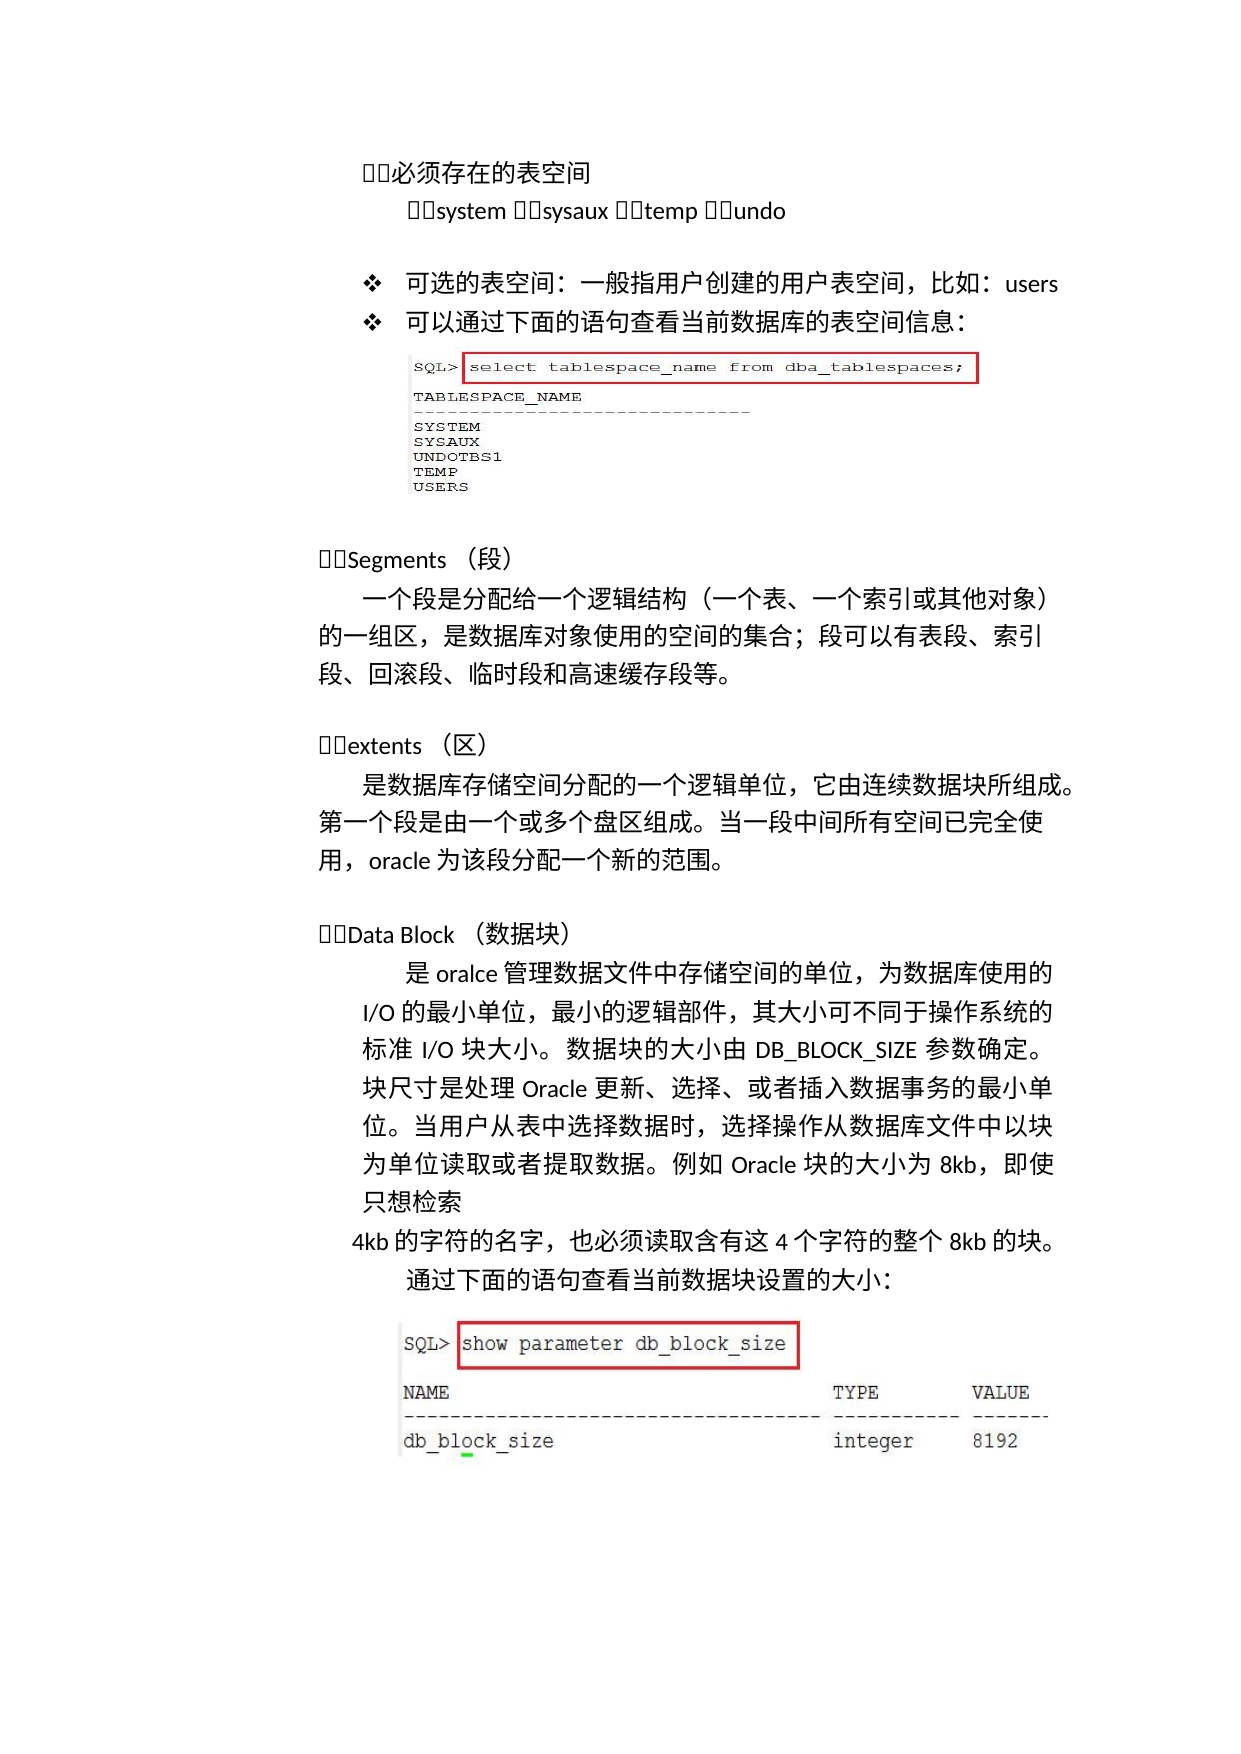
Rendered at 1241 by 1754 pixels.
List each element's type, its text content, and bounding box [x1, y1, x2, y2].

text 通过下面的语句查看当前数据块设置的大小： [333, 1261, 979, 1297]
list 可以通过下面的语句查看当前数据库的表空间信息： [361, 303, 1068, 339]
text 是 oralce 管理数据文件中存储空间的单位，为数据库使用的 I/O 的最小单位，最小的逻辑部件，其大小可不同于操作系统的标准 I/O 块大小。数据块的大小由 DB_BLOCK_SIZE 参数确定。块尺寸是处理 Oracle 更新、选择、或者插入数据事务的最小单位。当用户从表中选择数据时，选择操作从数据库文件中以块为单位读取或者提取数据。例如 Oracle 块的大小为 8kb，即使只想检索 [362, 954, 1054, 1218]
subtitle system sysaux temp undo [406, 193, 1068, 227]
text 4kb 的字符的名字，也必须读取含有这 4 个字符的整个 8kb 的块。 [187, 1221, 1067, 1257]
picture [397, 1299, 1050, 1473]
picture [406, 341, 987, 494]
subtitle Data Block （数据块） [317, 914, 1068, 950]
subtitle extents （区） [317, 725, 1068, 762]
text 一个段是分配给一个逻辑结构（一个表、一个索引或其他对象）的一组区，是数据库对象使用的空间的集合；段可以有表段、索引段、回滚段、临时段和高速缓存段等。 [319, 579, 1068, 691]
text 必须存在的表空间 [361, 154, 1068, 190]
list 可选的表空间：一般指用户创建的用户表空间，比如：users [361, 264, 1068, 300]
subtitle Segments （段） [317, 539, 1068, 575]
text 是数据库存储空间分配的一个逻辑单位，它由连续数据块所组成。第一个段是由一个或多个盘区组成。当一段中间所有空间已完全使用，oracle 为该段分配一个新的范围。 [319, 765, 1068, 877]
